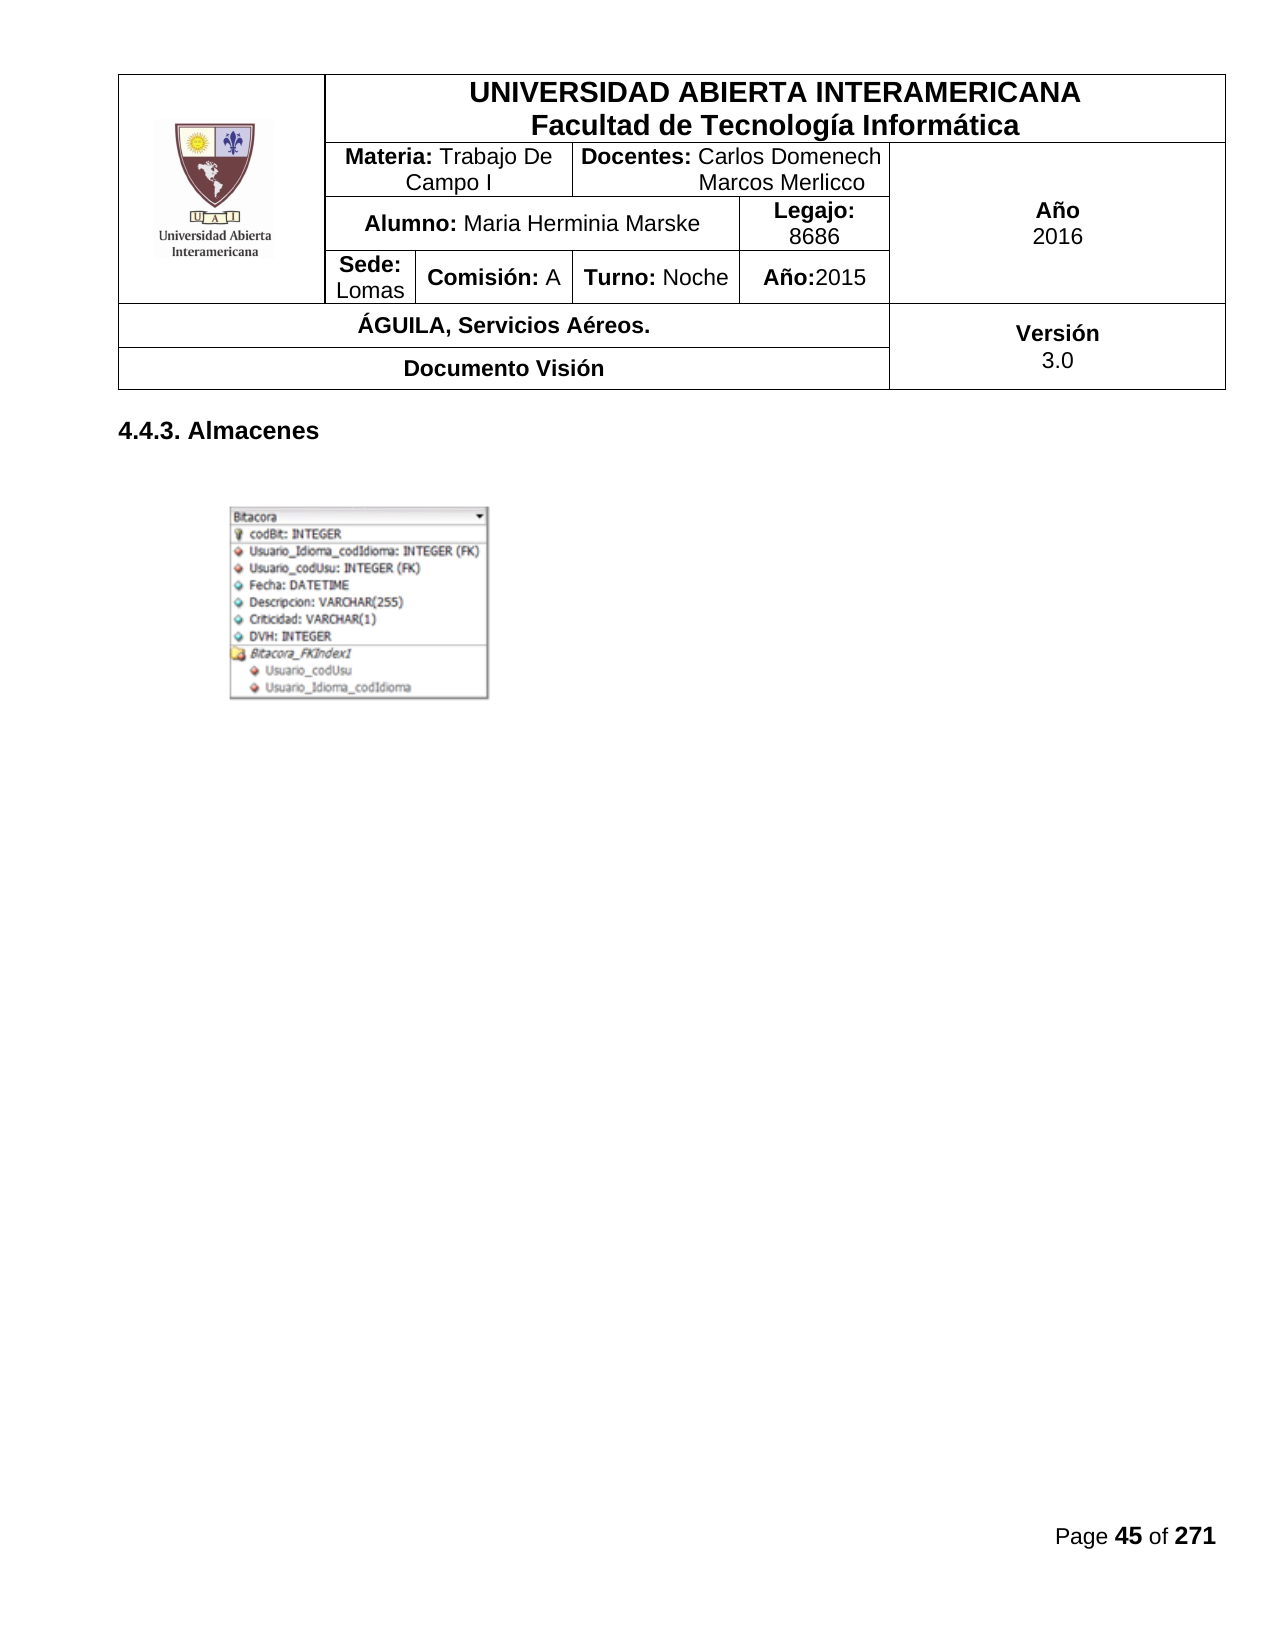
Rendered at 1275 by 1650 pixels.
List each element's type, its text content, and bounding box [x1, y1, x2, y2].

picture [147, 449, 601, 801]
subtitle 4.4.3. Almacenes [118, 416, 1216, 445]
picture [154, 119, 275, 259]
